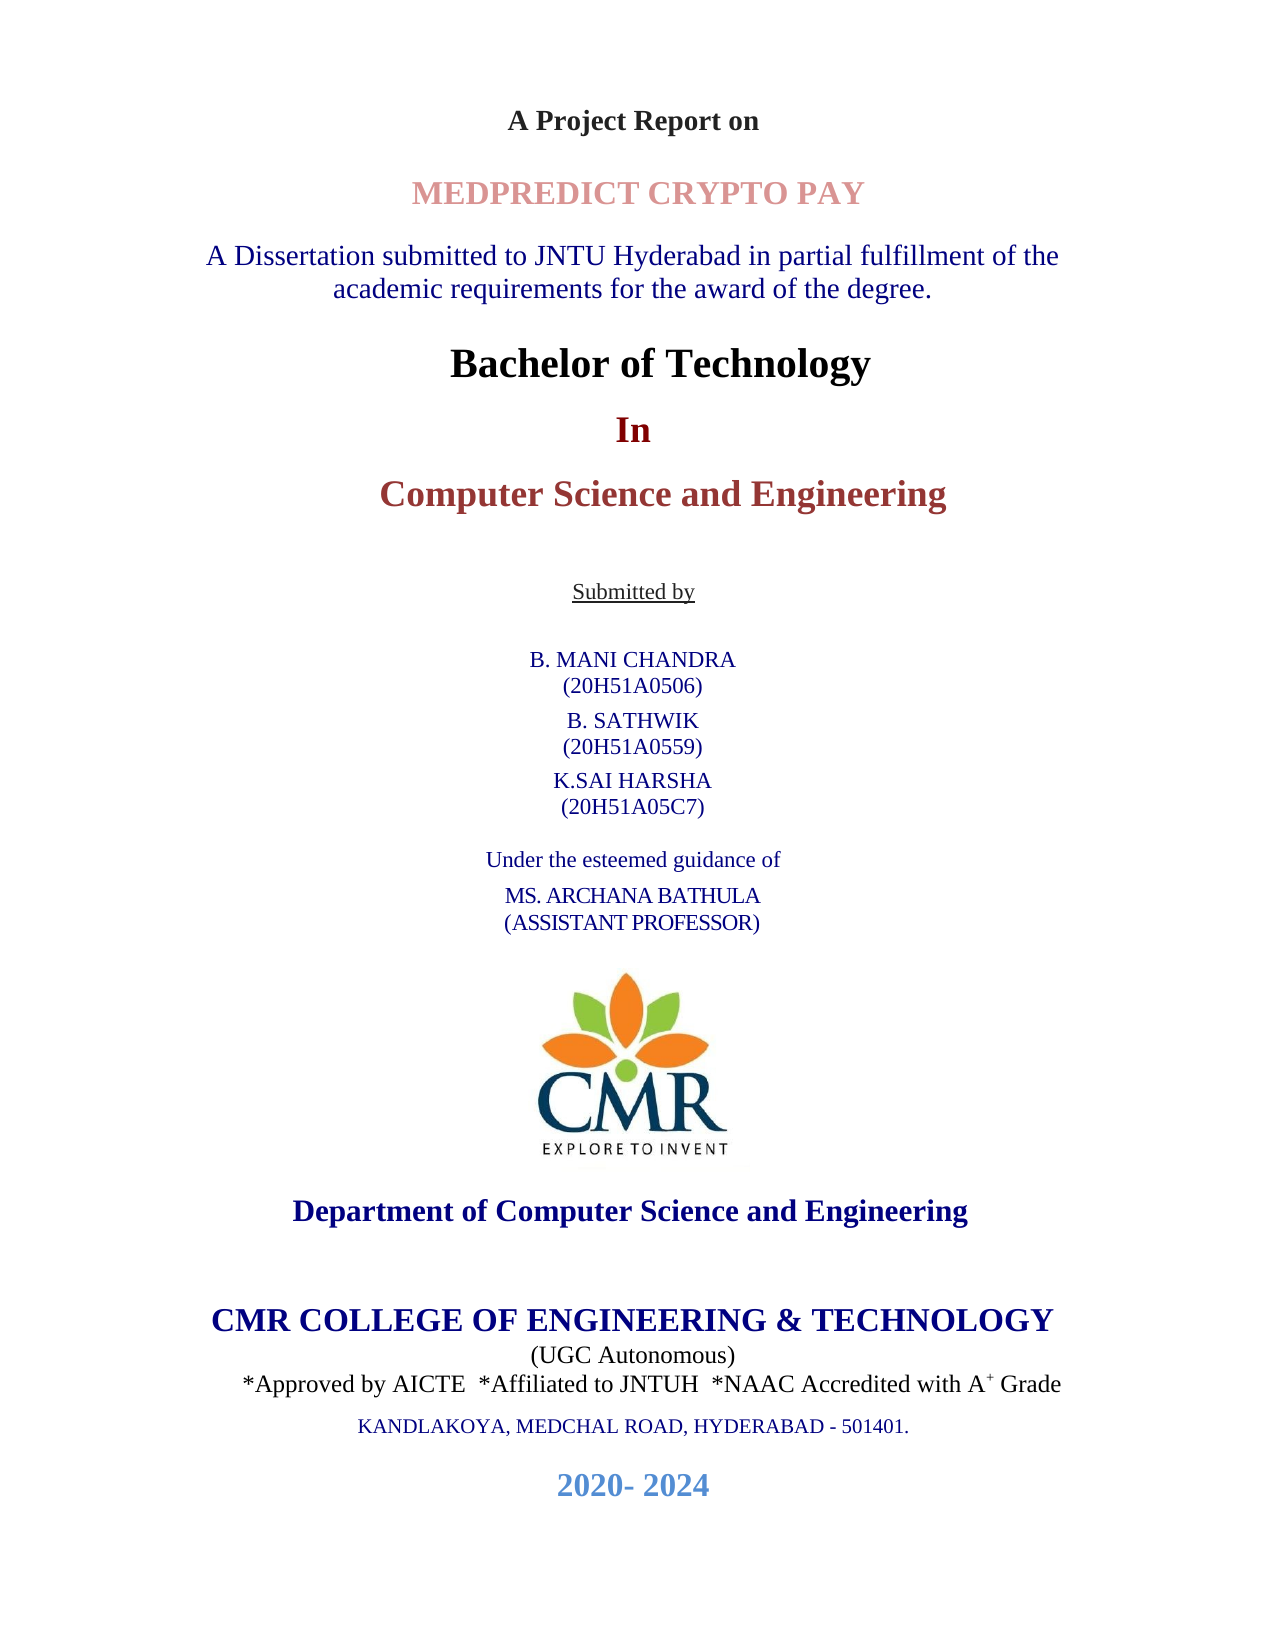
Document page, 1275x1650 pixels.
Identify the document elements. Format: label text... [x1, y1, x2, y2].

subtitle Computer Science and Engineering [17, 471, 1244, 514]
text (ASSISTANT PROFESSOR) [486, 908, 778, 935]
text MEDPREDICT CRYPTO PAY [17, 173, 1244, 212]
subtitle A Dissertation submitted to JNTU Hyderabad in partial fulfillment of the academic requirements for the award of the degree. [179, 238, 1086, 305]
text Bachelor of Technology [179, 339, 1142, 387]
text Under the esteemed guidance of [486, 846, 1244, 873]
text B. SATHWIK [179, 707, 1086, 733]
text CMR COLLEGE OF ENGINEERING & TECHNOLOGY [167, 1300, 1087, 1338]
text K.SAI HARSHA [179, 768, 1086, 794]
subtitle A Project Report on [179, 103, 1087, 137]
text MS. ARCHANA BATHULA [486, 882, 1244, 908]
list *Approved by AICTE *Affiliated to JNTUH *NAAC Accredited with A+ Grade [217, 1369, 1086, 1398]
text B. MANI CHANDRA [179, 647, 1086, 673]
subtitle Department of Computer Science and Engineering [17, 1192, 1244, 1228]
text KANDLAKOYA, MEDCHAL ROAD, HYDERABAD - 501401. [179, 1415, 1087, 1438]
text (20H51A0559) [179, 733, 1086, 759]
subtitle 2020- 2024 [179, 1465, 1086, 1504]
text Submitted by [179, 578, 1087, 605]
text In [179, 407, 1086, 451]
text (20H51A05C7) [179, 794, 1086, 820]
picture [528, 968, 750, 1172]
text (20H51A0506) [179, 673, 1086, 699]
text (UGC Autonomous) [179, 1341, 1086, 1369]
